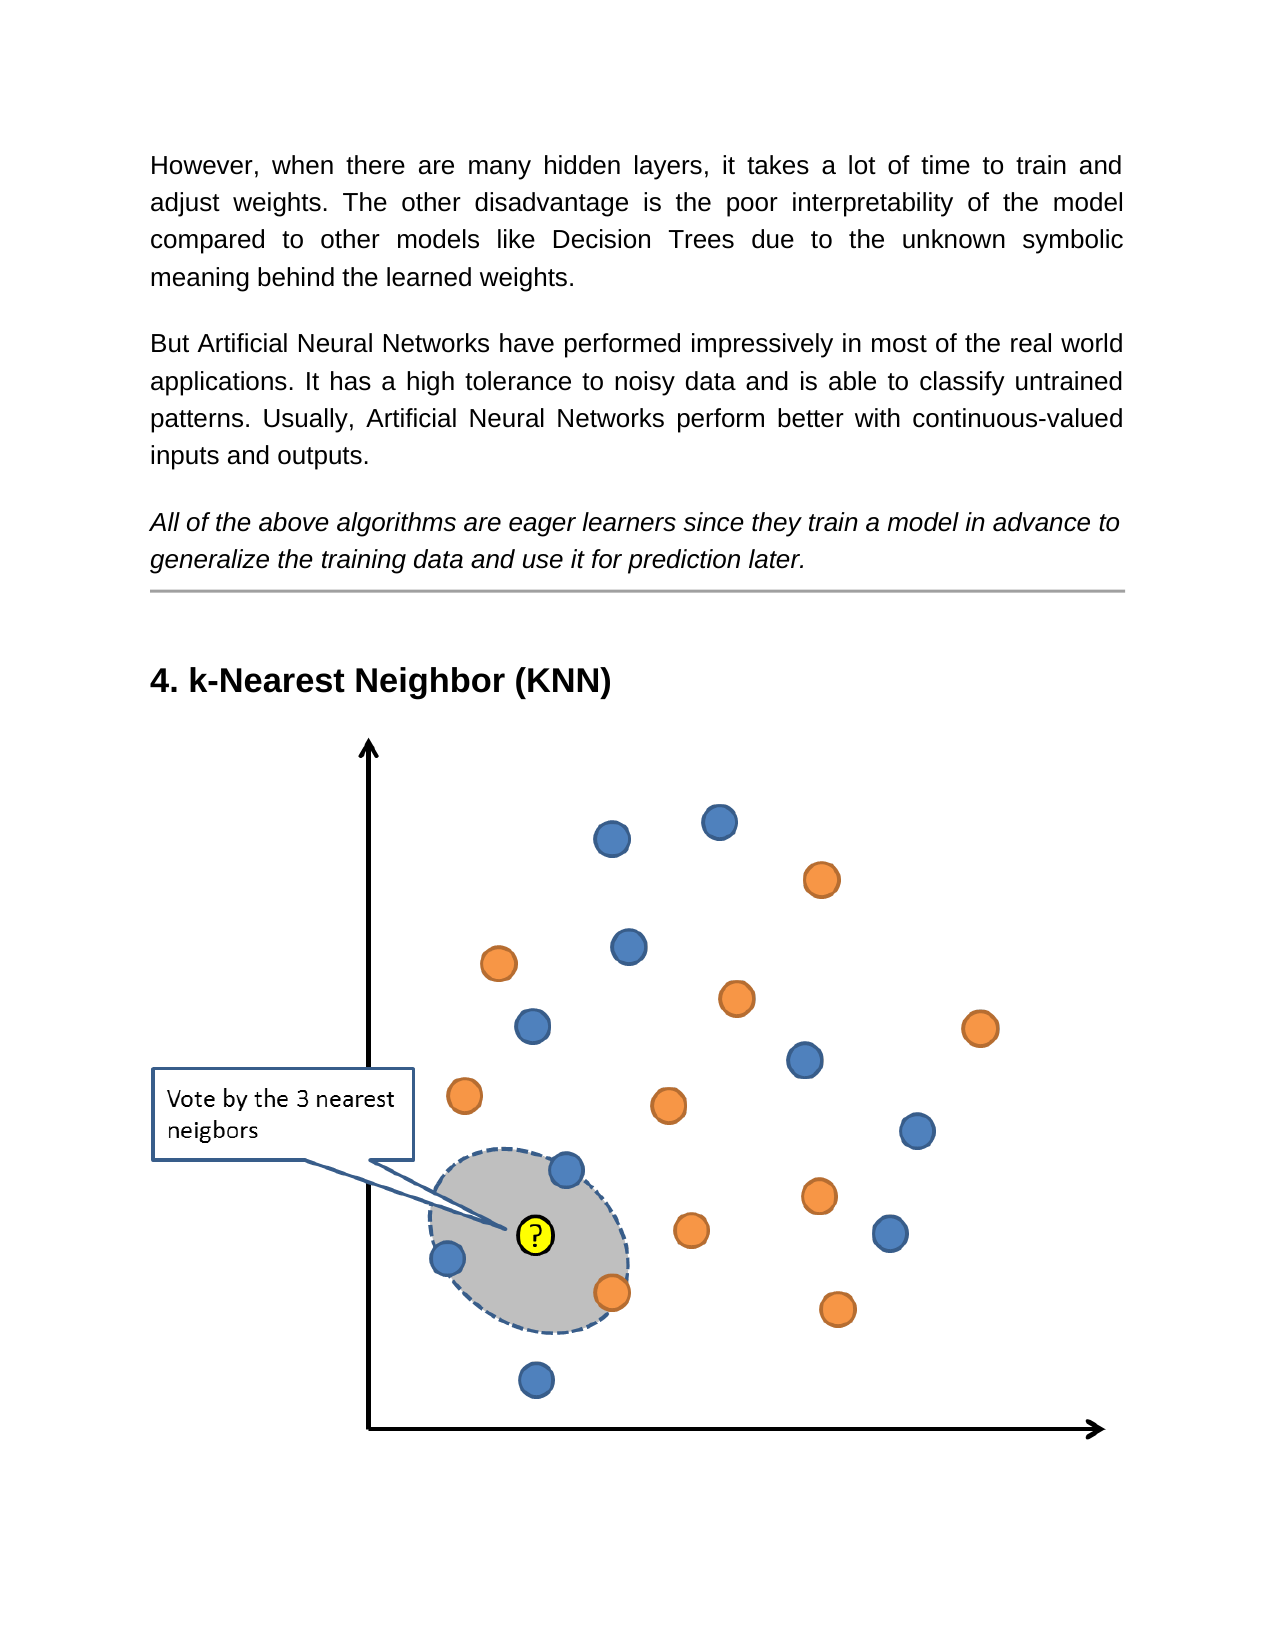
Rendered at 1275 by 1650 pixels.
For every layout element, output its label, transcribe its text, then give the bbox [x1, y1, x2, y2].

subtitle All of the above algorithms are eager learners since they train a model in advance to generalize the training data and use it for prediction later. [150, 507, 1125, 574]
subtitle But Artificial Neural Networks have performed impressively in most of the real world applications. It has a high tolerance to noisy data and is able to classify untrained patterns. Usually, Artificial Neural Networks perform better with continuous-valued inputs and outputs. [150, 328, 1125, 470]
subtitle However, when there are many hidden layers, it takes a lot of time to train and adjust weights. The other disadvantage is the poor interpretability of the model compared to other models like Decision Trees due to the unknown symbolic meaning behind the learned weights. [150, 150, 1125, 292]
subtitle 4. k-Nearest Neighbor (KNN) [150, 660, 1125, 699]
picture [150, 717, 1125, 1449]
